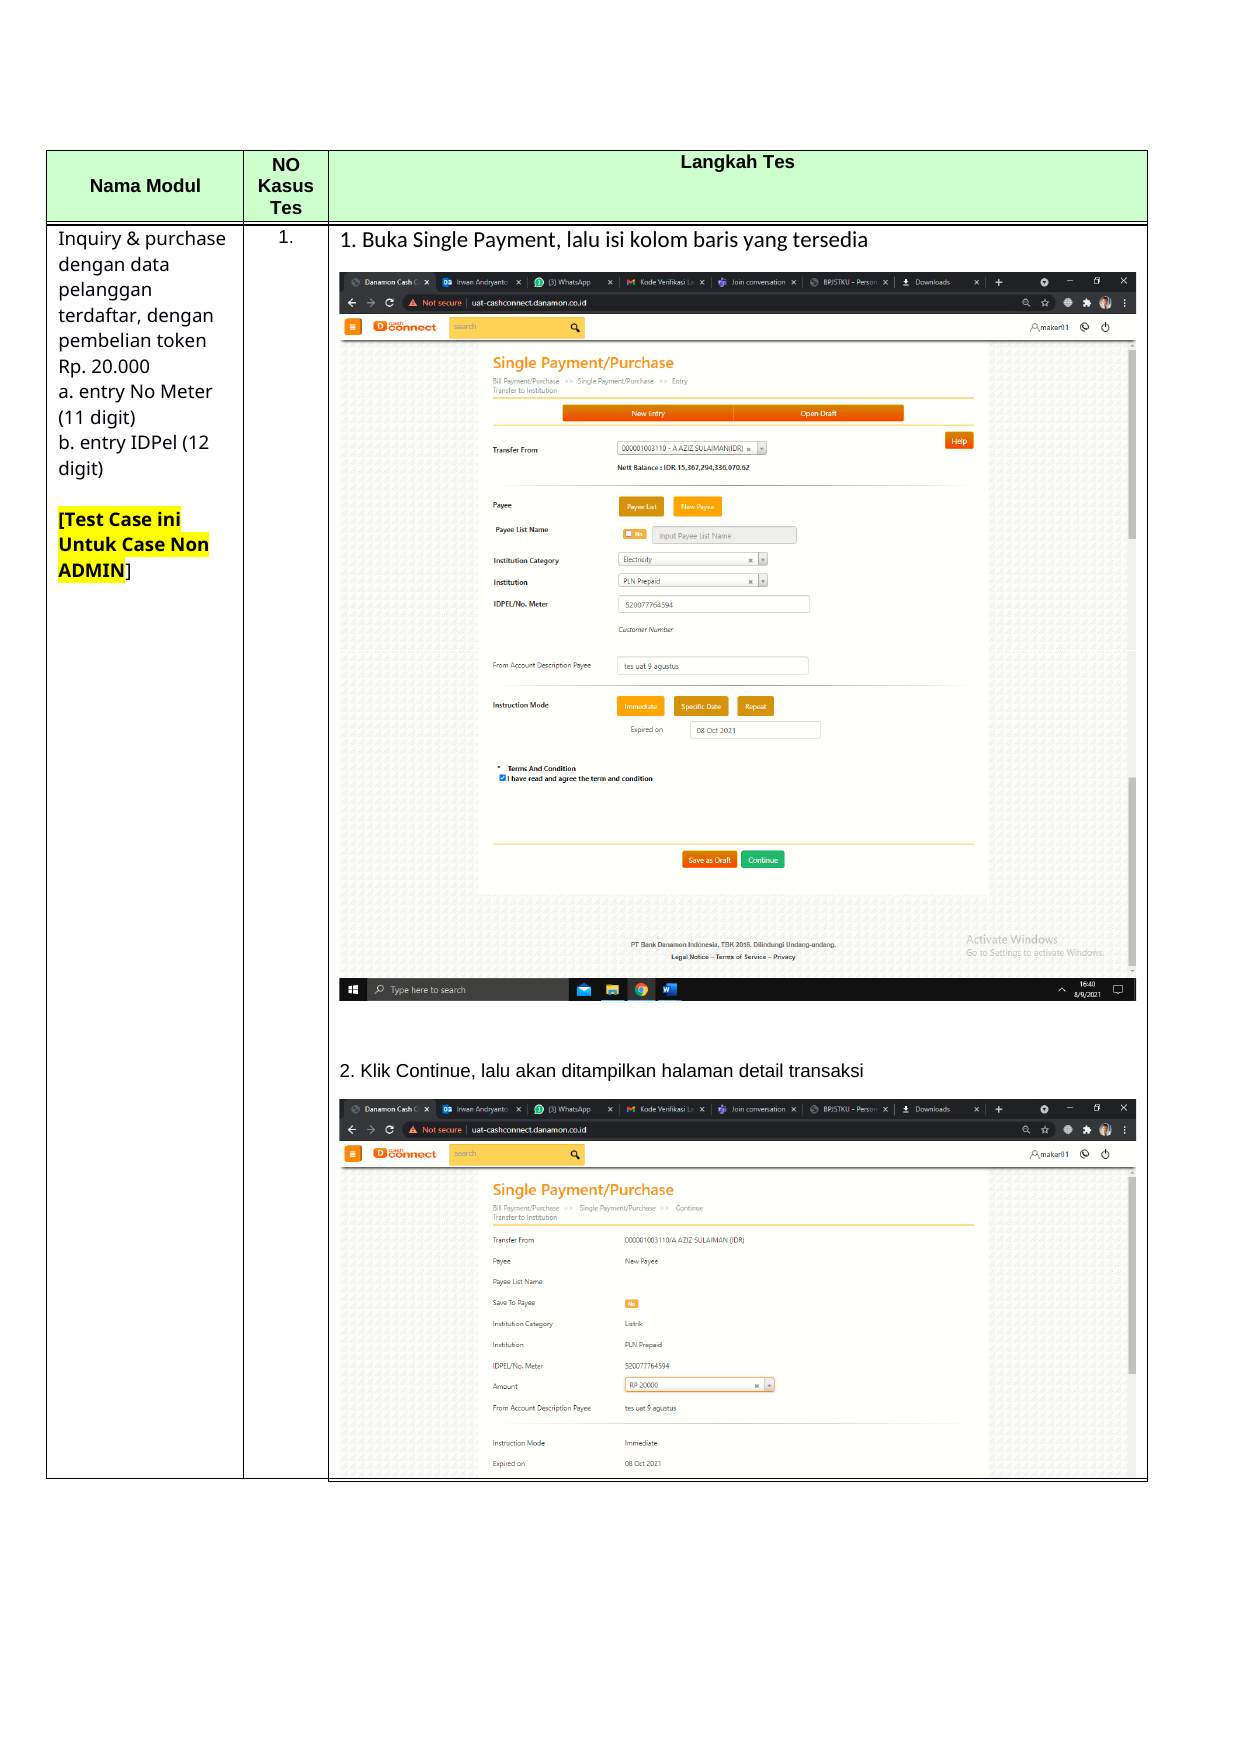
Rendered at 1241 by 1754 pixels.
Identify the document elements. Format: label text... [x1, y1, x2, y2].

table_cell 1. [244, 226, 328, 1477]
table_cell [329, 226, 1147, 1477]
picture [339, 1099, 1137, 1478]
table_header Nama Modul [47, 151, 243, 221]
picture [339, 272, 1137, 650]
table_header Langkah Tes [329, 151, 1147, 221]
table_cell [47, 226, 243, 1477]
picture [339, 651, 1137, 1001]
table_header NO Kasus Tes [244, 151, 328, 221]
